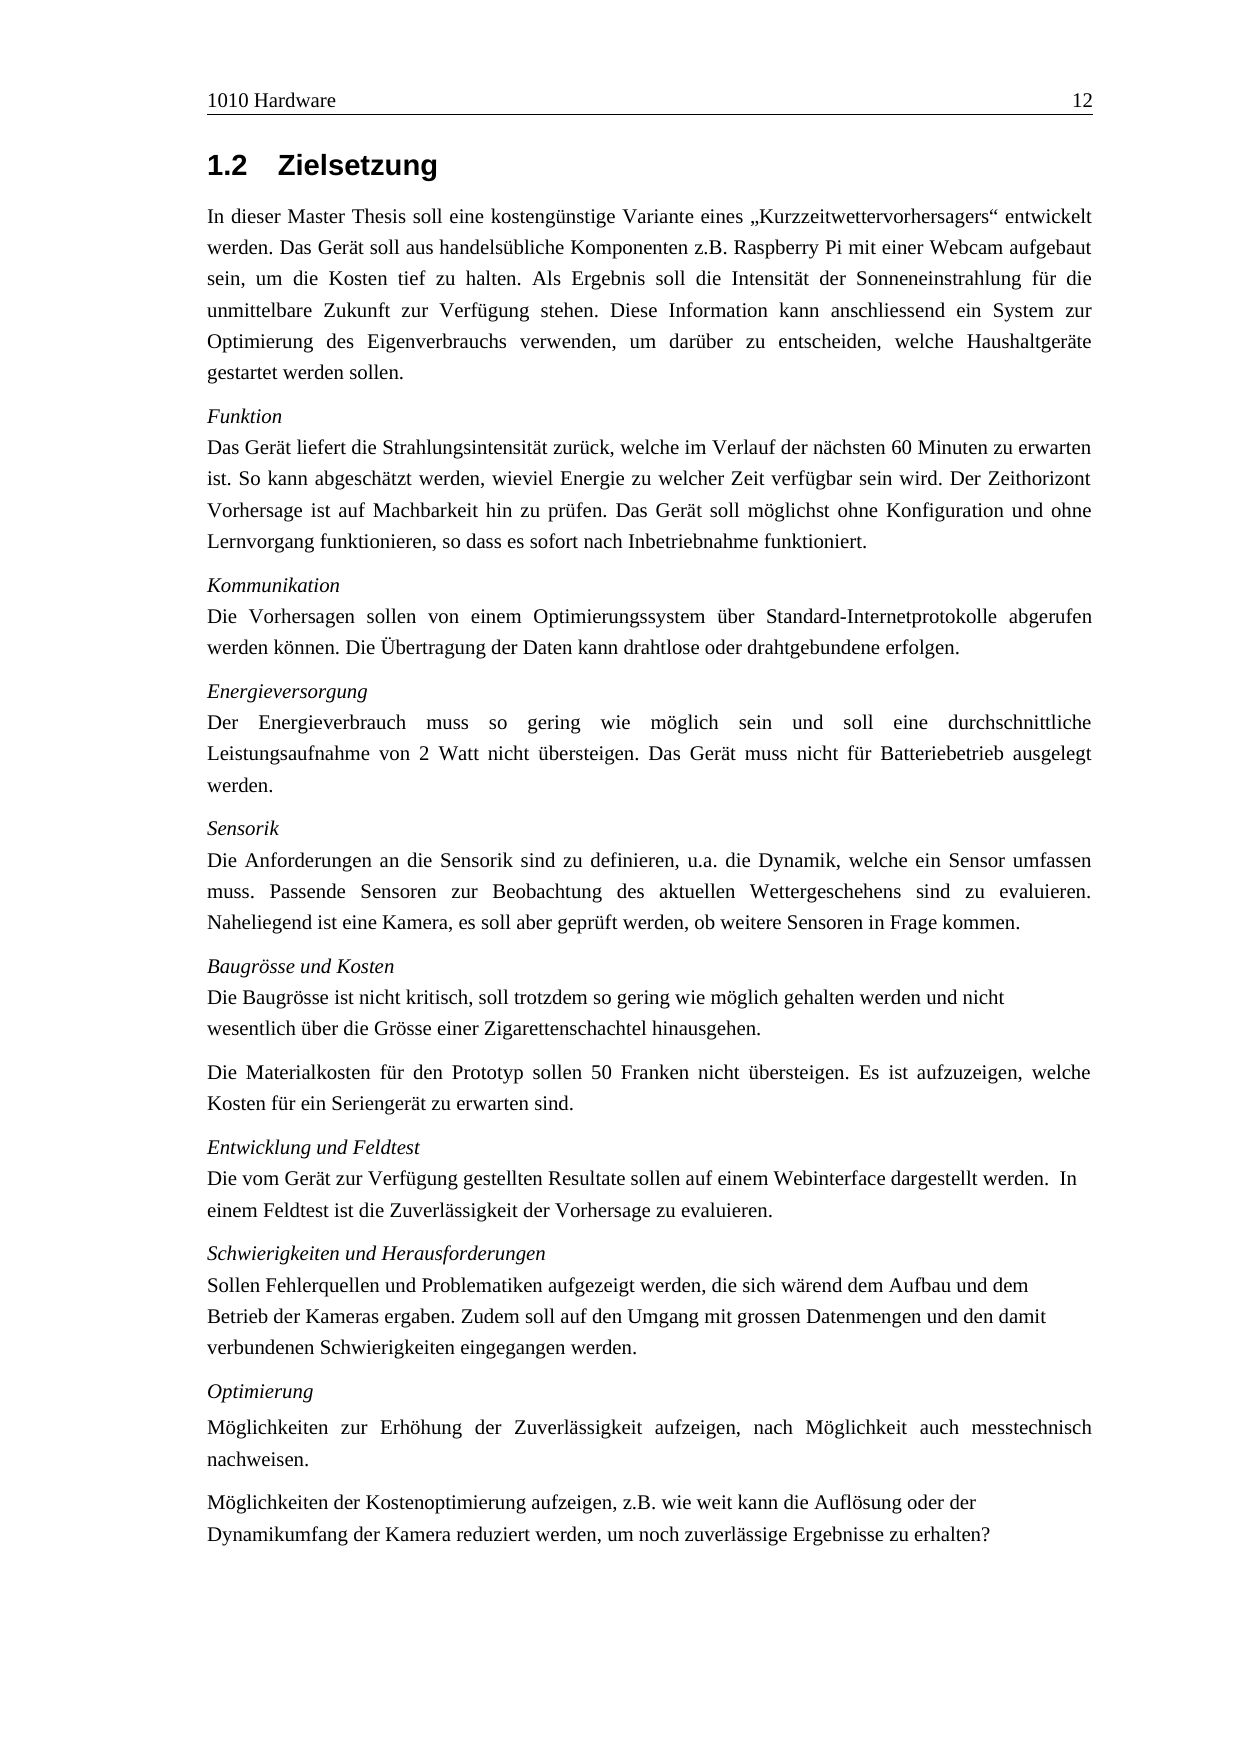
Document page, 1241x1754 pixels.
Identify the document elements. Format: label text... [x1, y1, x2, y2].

text Sensorik [207, 816, 1093, 840]
text Entwicklung und Feldtest Die vom Gerät zur Verfügung gestellten Resultate sollen auf einem Webinterface dargestellt werden. In einem Feldtest ist die Zuverlässigkeit der Vorhersage zu evaluieren. [207, 1135, 1093, 1222]
text Kommunikation Die Vorhersagen sollen von einem Optimierungssystem über Standard-Internetprotokolle abgerufen werden können. Die Übertragung der Daten kann drahtlose oder drahtgebundene erfolgen. [207, 572, 1093, 659]
text Möglichkeiten der Kostenoptimierung aufzeigen, z.B. wie weit kann die Auflösung oder der Dynamikumfang der Kamera reduziert werden, um noch zuverlässige Ergebnisse zu erhalten? [207, 1490, 1093, 1577]
text Optimierung [207, 1379, 1093, 1403]
text In dieser Master Thesis soll eine kostengünstige Variante eines „Kurzzeitwettervorhersagers“ entwickelt werden. Das Gerät soll aus handelsübliche Komponenten z.B. Raspberry Pi mit einer Webcam aufgebaut sein, um die Kosten tief zu halten. Als Ergebnis soll die Intensität der Sonneneinstrahlung für die unmittelbare Zukunft zur Verfügung stehen. Diese Information kann anschliessend ein System zur Optimierung des Eigenverbrauchs verwenden, um darüber zu entscheiden, welche Haushaltgeräte gestartet werden sollen. [207, 204, 1093, 384]
subtitle Zielsetzung [207, 148, 1093, 181]
text Energieversorgung [207, 679, 1093, 703]
text Funktion Das Gerät liefert die Strahlungsintensität zurück, welche im Verlauf der nächsten 60 Minuten zu erwarten ist. So kann abgeschätzt werden, wieviel Energie zu welcher Zeit verfügbar sein wird. Der Zeithorizont Vorhersage ist auf Machbarkeit hin zu prüfen. Das Gerät soll möglichst ohne Konfiguration und ohne Lernvorgang funktionieren, so dass es sofort nach Inbetriebnahme funktioniert. [207, 404, 1093, 553]
text Möglichkeiten zur Erhöhung der Zuverlässigkeit aufzeigen, nach Möglichkeit auch messtechnisch nachweisen. [207, 1415, 1093, 1471]
text Baugrösse und Kosten Die Baugrösse ist nicht kritisch, soll trotzdem so gering wie möglich gehalten werden und nicht wesentlich über die Grösse einer Zigarettenschachtel hinausgehen. [207, 954, 1093, 1040]
text Die Materialkosten für den Prototyp sollen 50 Franken nicht übersteigen. Es ist aufzuzeigen, welche Kosten für ein Seriengerät zu erwarten sind. [207, 1060, 1093, 1115]
text Schwierigkeiten und Herausforderungen Sollen Fehlerquellen und Problematiken aufgezeigt werden, die sich wärend dem Aufbau und dem Betrieb der Kameras ergaben. Zudem soll auf den Umgang mit grossen Datenmengen und den damit verbundenen Schwierigkeiten eingegangen werden. [207, 1241, 1093, 1359]
text Der Energieverbrauch muss so gering wie möglich sein und soll eine durchschnittliche Leistungsaufnahme von 2 Watt nicht übersteigen. Das Gerät muss nicht für Batteriebetrieb ausgelegt werden. [207, 710, 1093, 797]
text Die Anforderungen an die Sensorik sind zu definieren, u.a. die Dynamik, welche ein Sensor umfassen muss. Passende Sensoren zur Beobachtung des aktuellen Wettergeschehens sind zu evaluieren. Naheliegend ist eine Kamera, es soll aber geprüft werden, ob weitere Sensoren in Frage kommen. [207, 847, 1093, 934]
